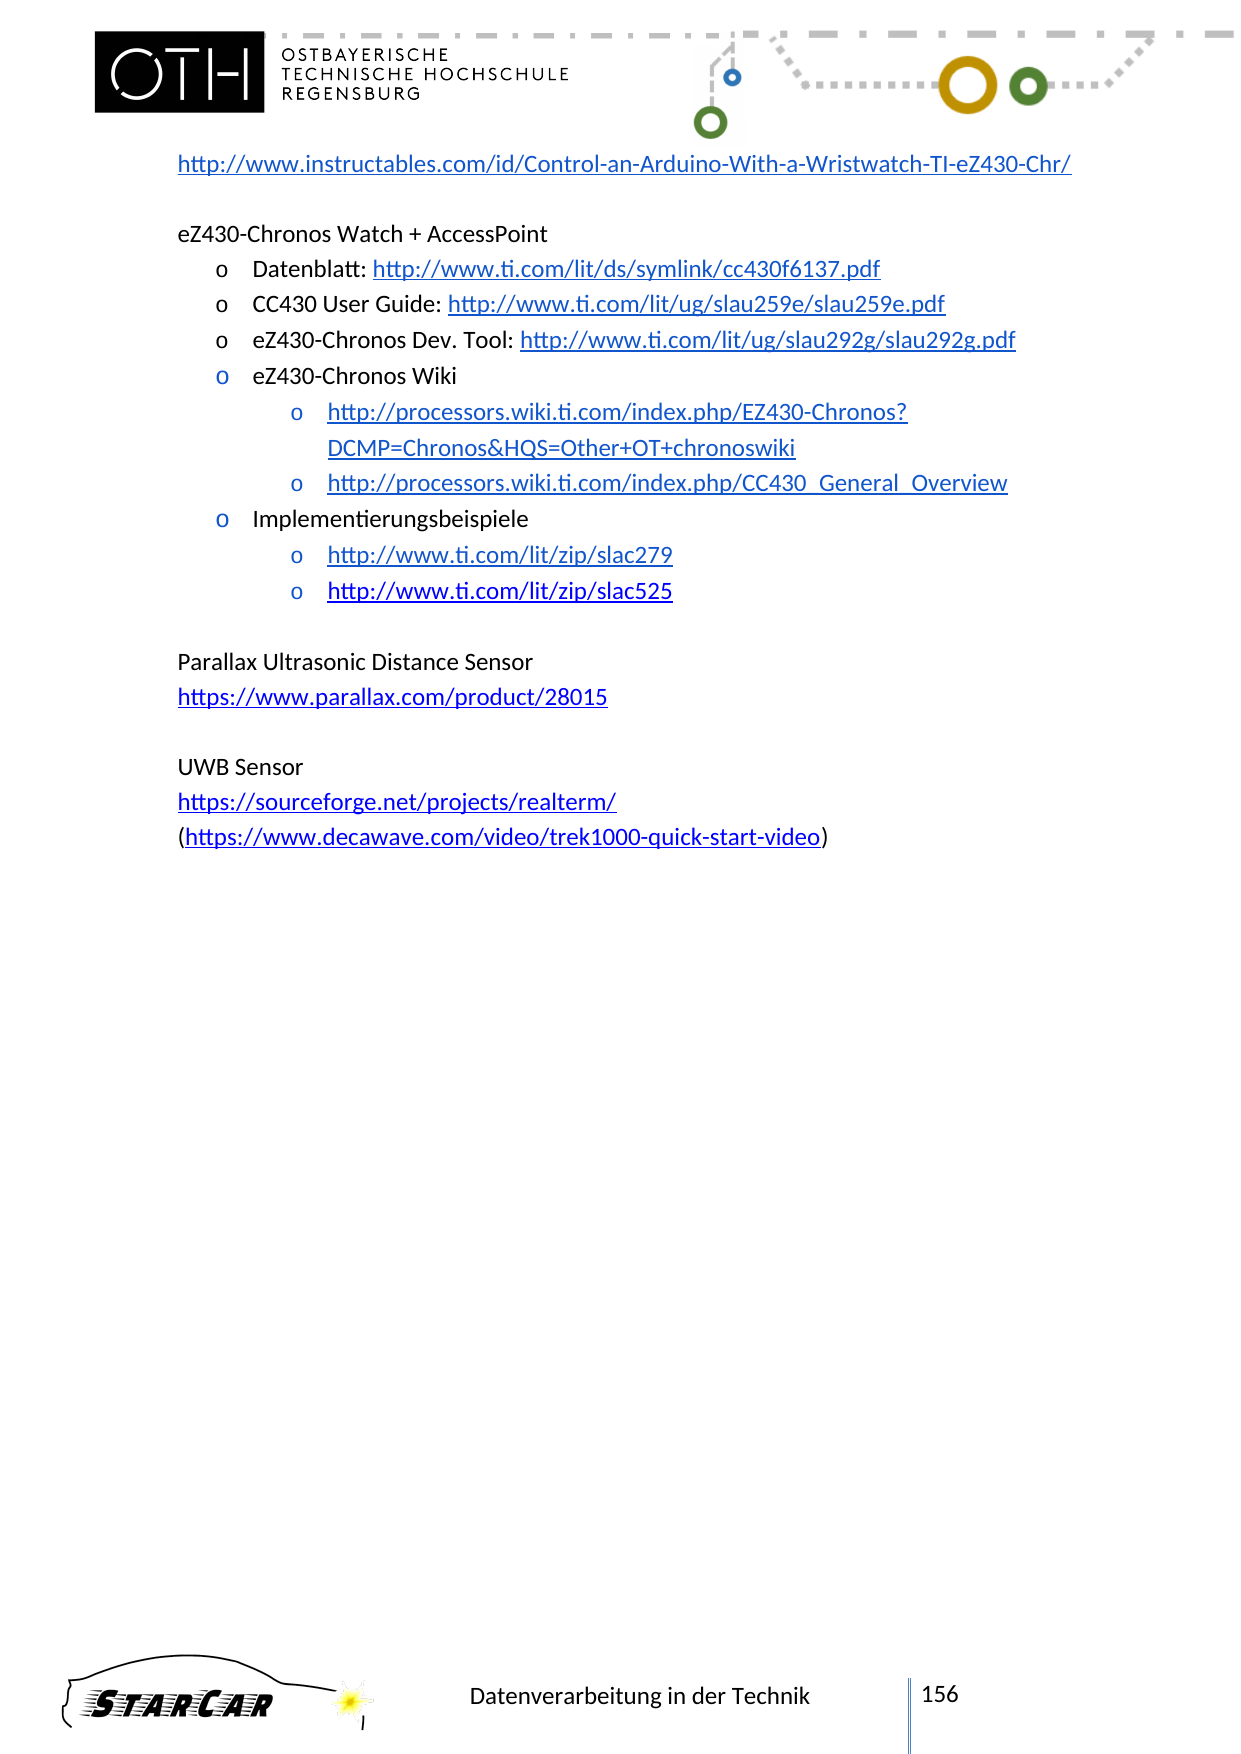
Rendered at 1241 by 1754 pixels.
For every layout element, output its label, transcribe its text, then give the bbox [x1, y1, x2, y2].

picture [94, 15, 1237, 145]
list http://www.ti.com/lit/zip/slac279 [290, 539, 1092, 570]
text https://sourceforge.net/projects/realterm/ [177, 786, 1092, 816]
text http://www.instructables.com/id/Control-an-Arduino-With-a-Wristwatch-TI-eZ430-Chr/ [177, 148, 1092, 178]
text Parallax Ultrasonic Distance Sensor [177, 646, 1092, 676]
text eZ430-Chronos Watch + AccessPoint [177, 218, 1092, 248]
list Implementierungsbeispiele [215, 503, 1092, 534]
list eZ430-Chronos Wiki [215, 360, 1092, 392]
list http://processors.wiki.ti.com/index.php/EZ430-Chronos?DCMP=Chronos&HQS=Other+OT+chronoswiki [290, 396, 1092, 462]
list CC430 User Guide: http://www.ti.com/lit/ug/slau259e/slau259e.pdf [215, 288, 1092, 319]
list Datenblatt: http://www.ti.com/lit/ds/symlink/cc430f6137.pdf [215, 253, 1092, 284]
text (https://www.decawave.com/video/trek1000-quick-start-video) [177, 821, 1092, 851]
list eZ430-Chronos Dev. Tool: http://www.ti.com/lit/ug/slau292g/slau292g.pdf [215, 324, 1092, 355]
list http://www.ti.com/lit/zip/slac525 [290, 575, 1092, 606]
text https://www.parallax.com/product/28015 [177, 681, 1092, 711]
text UWB Sensor [177, 751, 1092, 781]
list http://processors.wiki.ti.com/index.php/CC430_General_Overview [290, 467, 1092, 498]
picture [54, 1651, 380, 1730]
